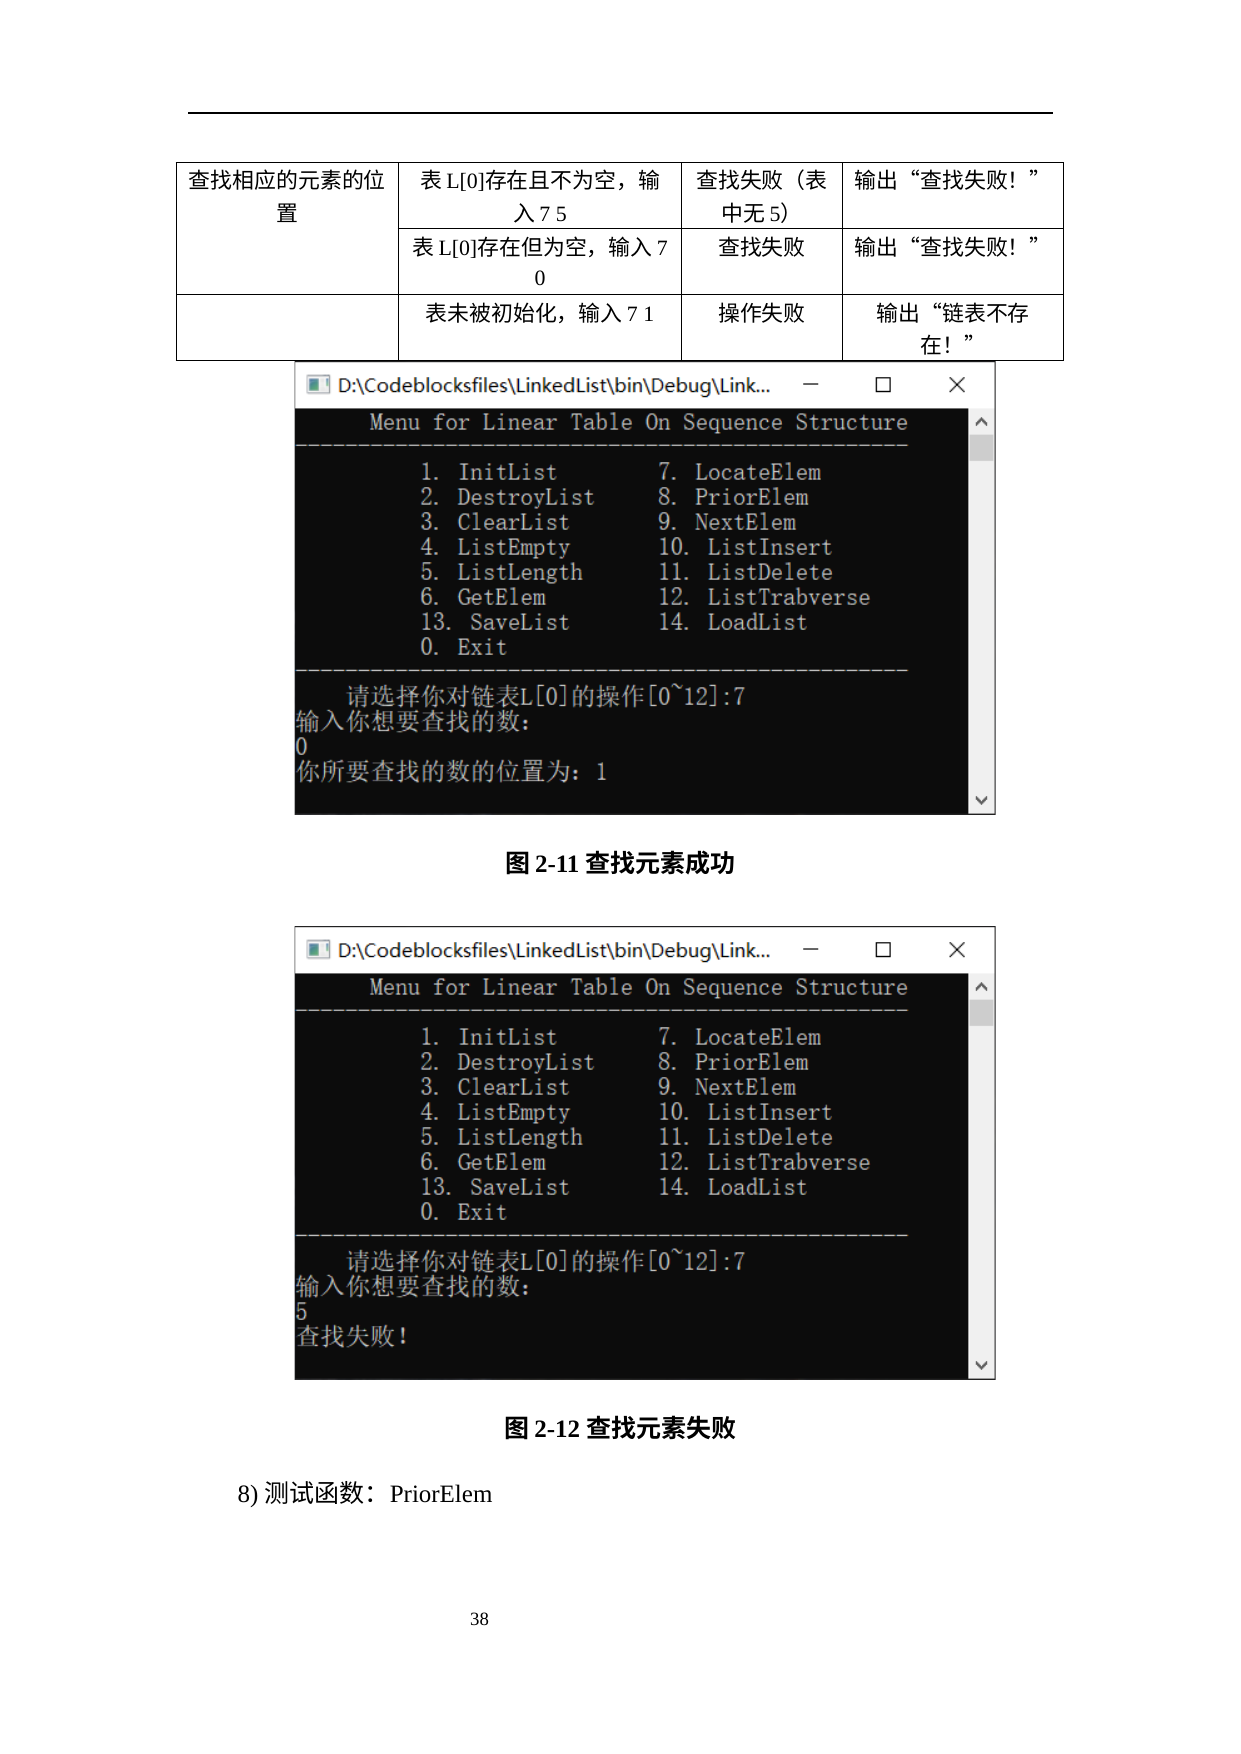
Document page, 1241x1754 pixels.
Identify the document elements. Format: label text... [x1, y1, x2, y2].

table_cell 表L[0]存在但为空，输入7 0 [399, 229, 681, 294]
picture [294, 361, 996, 815]
text 图2-12 查找元素失败 [187, 1394, 1053, 1459]
table_cell 查找相应的元素的位置 [177, 163, 398, 294]
text 图2-11 查找元素成功 [187, 829, 1053, 894]
table_cell 表未被初始化，输入7 1 [399, 295, 681, 360]
table_cell 查找失败（表中无5） [682, 163, 842, 228]
table_cell 表L[0]存在且不为空，输入7 5 [399, 163, 681, 228]
table_cell 输出“查找失败！” [843, 229, 1063, 294]
table_cell 查找失败 [682, 229, 842, 294]
table_cell 操作失败 [682, 295, 842, 360]
table_cell 输出“链表不存在！” [843, 295, 1063, 360]
picture [294, 926, 996, 1380]
table_cell [177, 295, 398, 360]
table_cell 输出“查找失败！” [843, 163, 1063, 228]
text 8) 测试函数：PriorElem [187, 1459, 1053, 1524]
